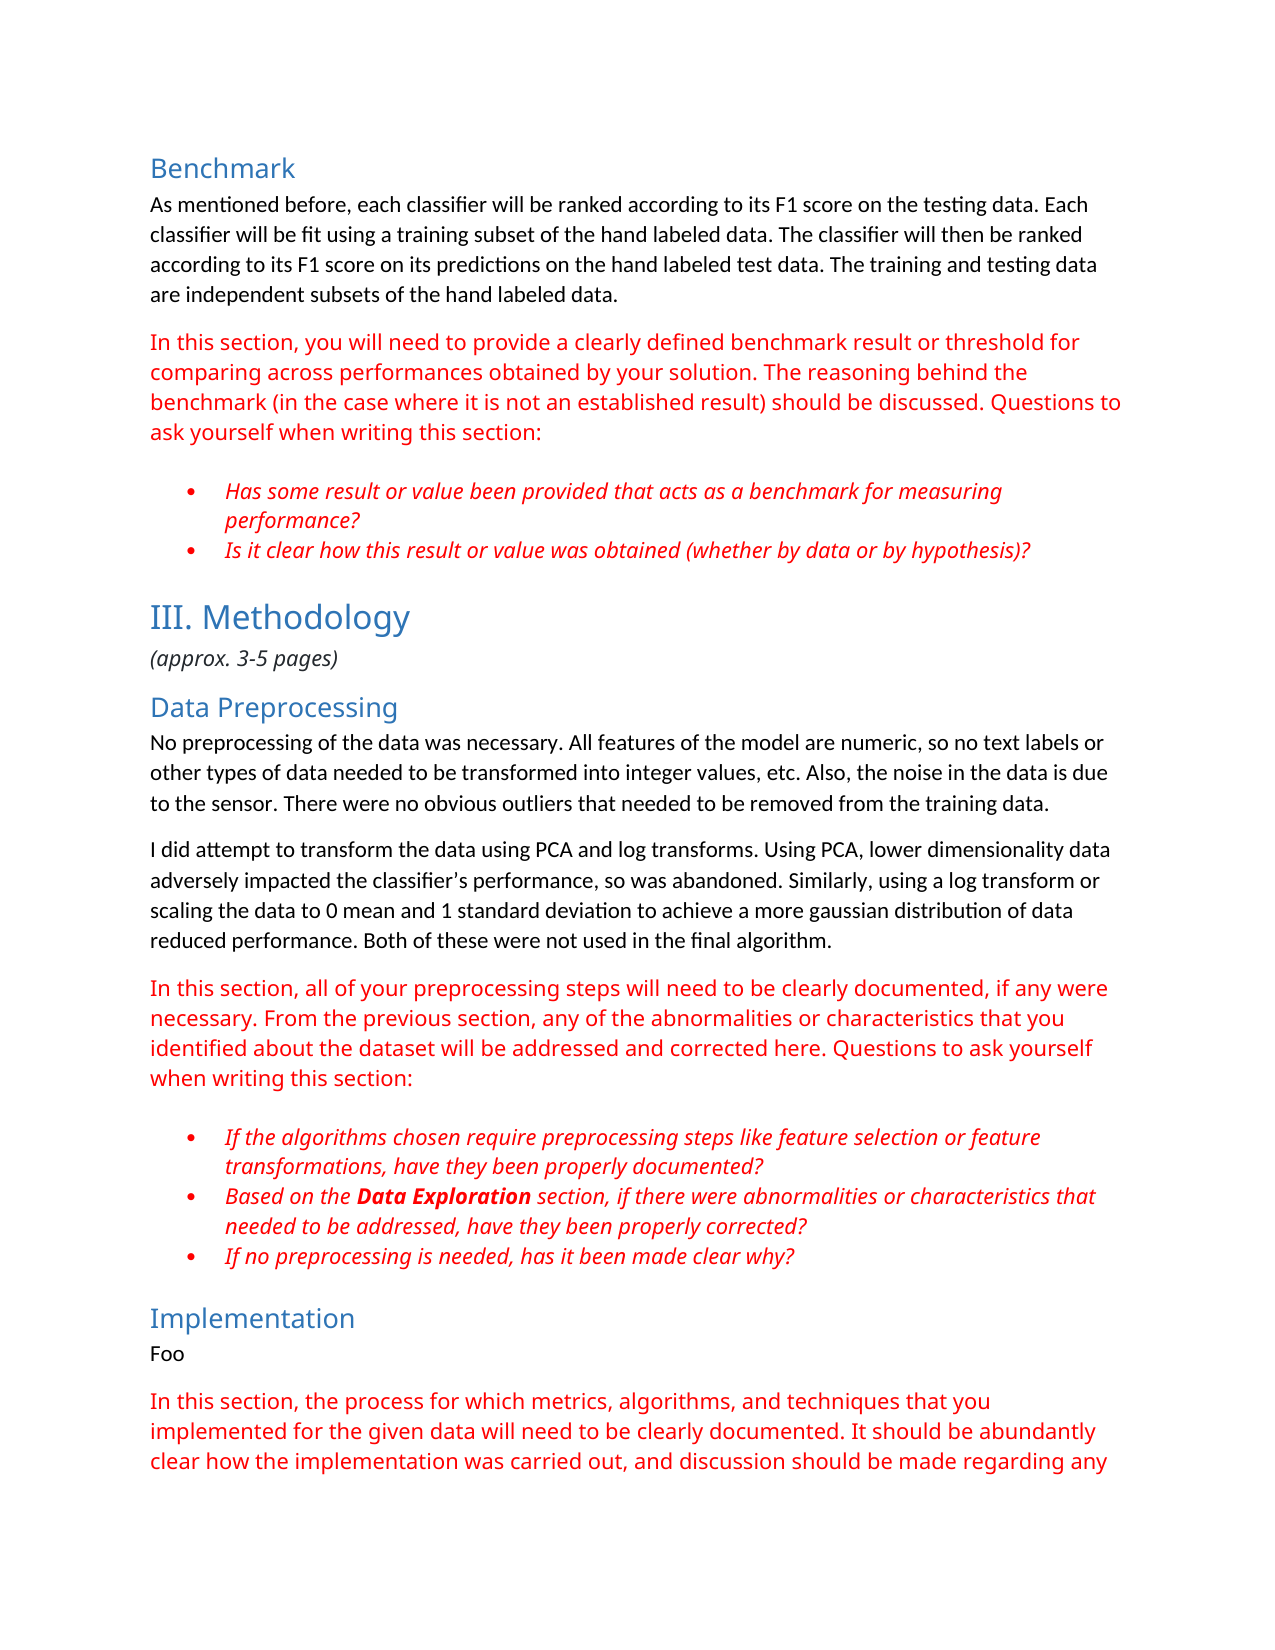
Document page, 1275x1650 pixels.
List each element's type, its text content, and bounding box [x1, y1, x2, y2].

text (approx. 3-5 pages) [150, 643, 1125, 673]
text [150, 1386, 1125, 1476]
list If the algorithms chosen require preprocessing steps like feature selection or feature transformations, have they been properly documented? [187, 1121, 1125, 1181]
text Foo [150, 1339, 1125, 1367]
subtitle Benchmark [150, 150, 1125, 187]
list Has some result or value been provided that acts as a benchmark for measuring performance? [187, 476, 1125, 535]
subtitle Data Preprocessing [150, 688, 1125, 725]
text In this section, you will need to provide a clearly defined benchmark result or threshold for comparing across performances obtained by your solution. The reasoning behind the benchmark (in the case where it is not an established result) should be discussed. Questions to ask yourself when writing this section: [150, 327, 1125, 446]
text In this section, all of your preprocessing steps will need to be clearly documented, if any were necessary. From the previous section, any of the abnormalities or characteristics that you identified about the dataset will be addressed and corrected here. Questions to ask yourself when writing this section: [150, 973, 1125, 1092]
text No preprocessing of the data was necessary. All features of the model are numeric, so no text labels or other types of data needed to be transformed into integer values, etc. Also, the noise in the data is due to the sensor. There were no obvious outliers that needed to be removed from the training data. [150, 728, 1125, 817]
list Is it clear how this result or value was obtained (whether by data or by hypothesis)? [187, 535, 1125, 565]
subtitle Implementation [150, 1299, 1125, 1336]
text As mentioned before, each classifier will be ranked according to its F1 score on the testing data. Each classifier will be fit using a training subset of the hand labeled data. The classifier will then be ranked according to its F1 score on its predictions on the hand labeled test data. The training and testing data are independent subsets of the hand labeled data. [150, 190, 1125, 308]
list If no preprocessing is needed, has it been made clear why? [187, 1241, 1125, 1270]
text I did attempt to transform the data using PCA and log transforms. Using PCA, lower dimensionality data adversely impacted the classifier’s performance, so was abandoned. Similarly, using a log transform or scaling the data to 0 mean and 1 standard deviation to achieve a more gaussian distribution of data reduced performance. Both of these were not used in the final algorithm. [150, 836, 1125, 954]
list Based on the Data Exploration section, if there were abnormalities or characteristics that needed to be addressed, have they been properly corrected? [187, 1181, 1125, 1241]
subtitle III. Methodology [150, 594, 1125, 639]
